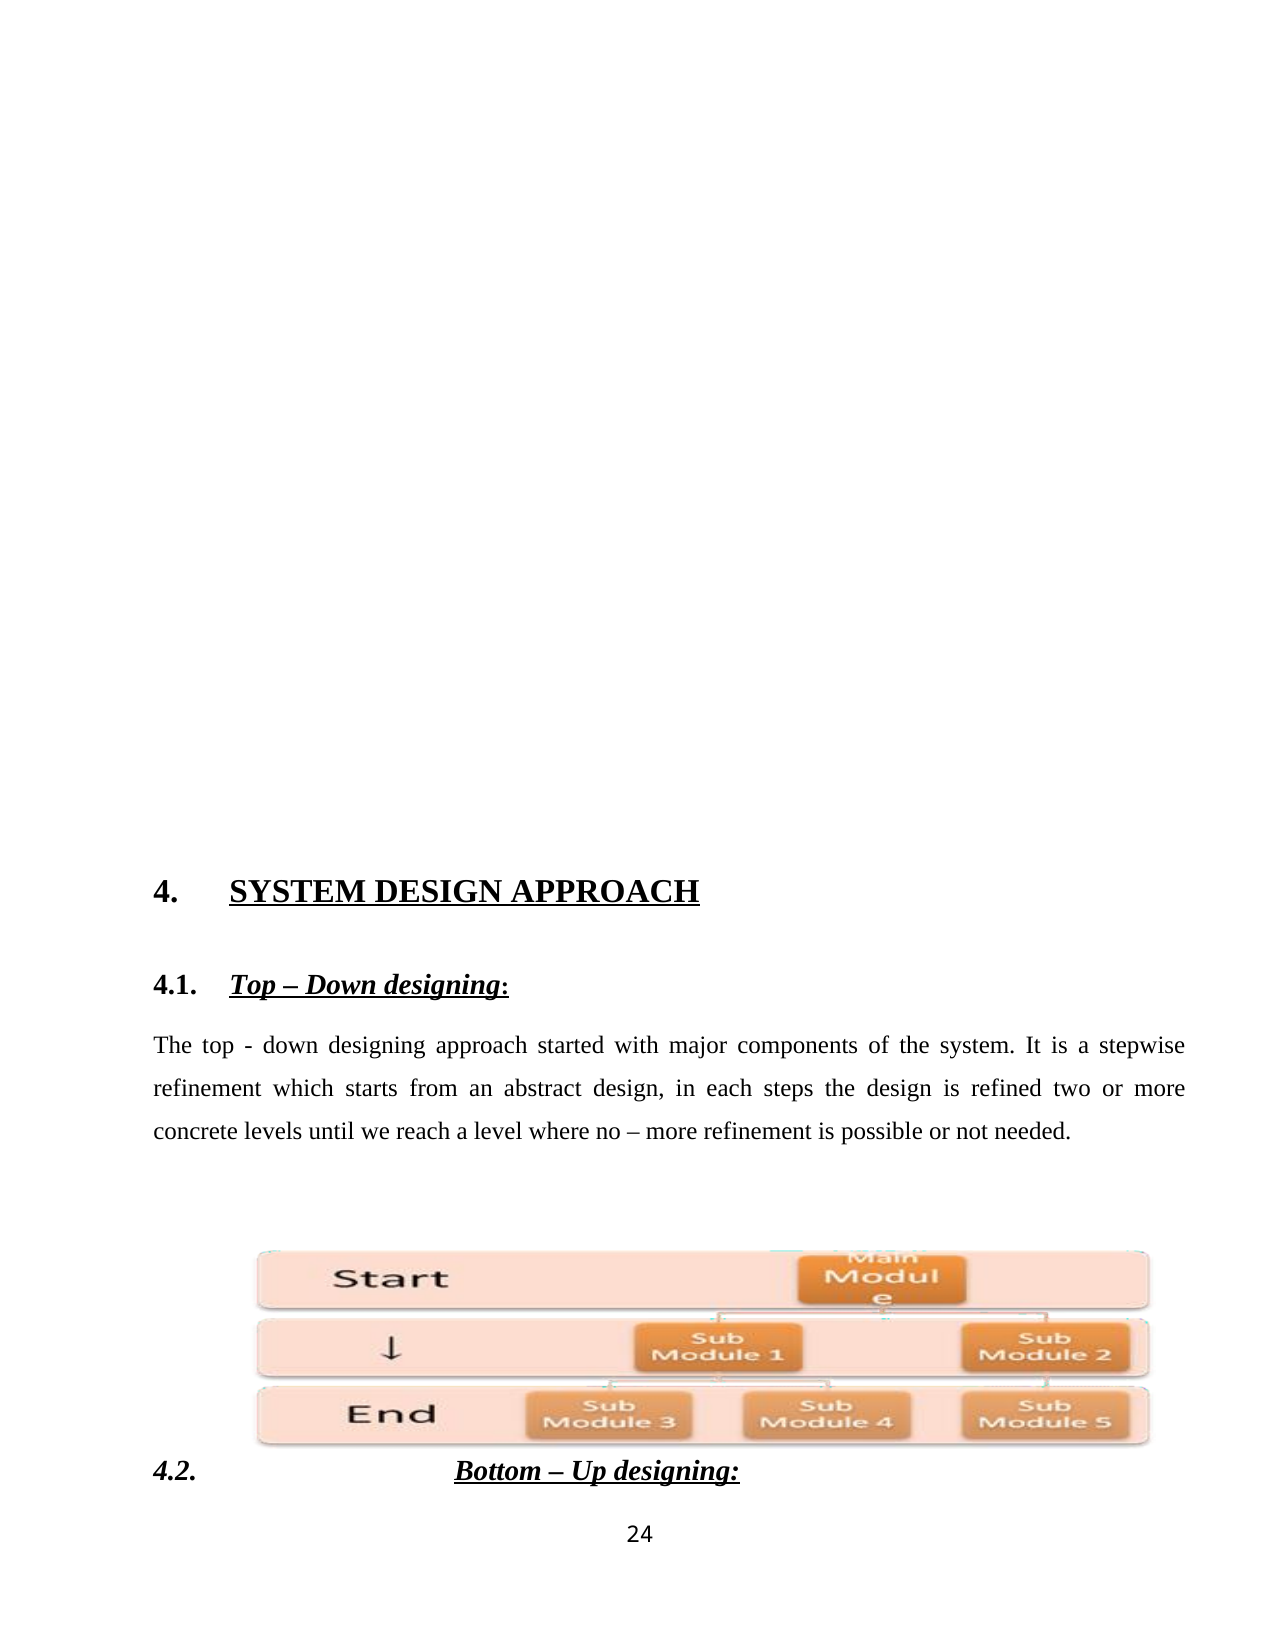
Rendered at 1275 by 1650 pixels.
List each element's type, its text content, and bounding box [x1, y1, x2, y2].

picture [250, 1250, 1156, 1449]
list SYSTEM DESIGN APPROACH [153, 871, 1187, 909]
list Top – Down designing: [153, 967, 1187, 1001]
text The top - down designing approach started with major components of the system. It is a stepwise refinement which starts from an abstract design, in each steps the design is refined two or more concrete levels until we reach a level where no – more refinement is possible or not needed. [153, 1030, 1187, 1145]
